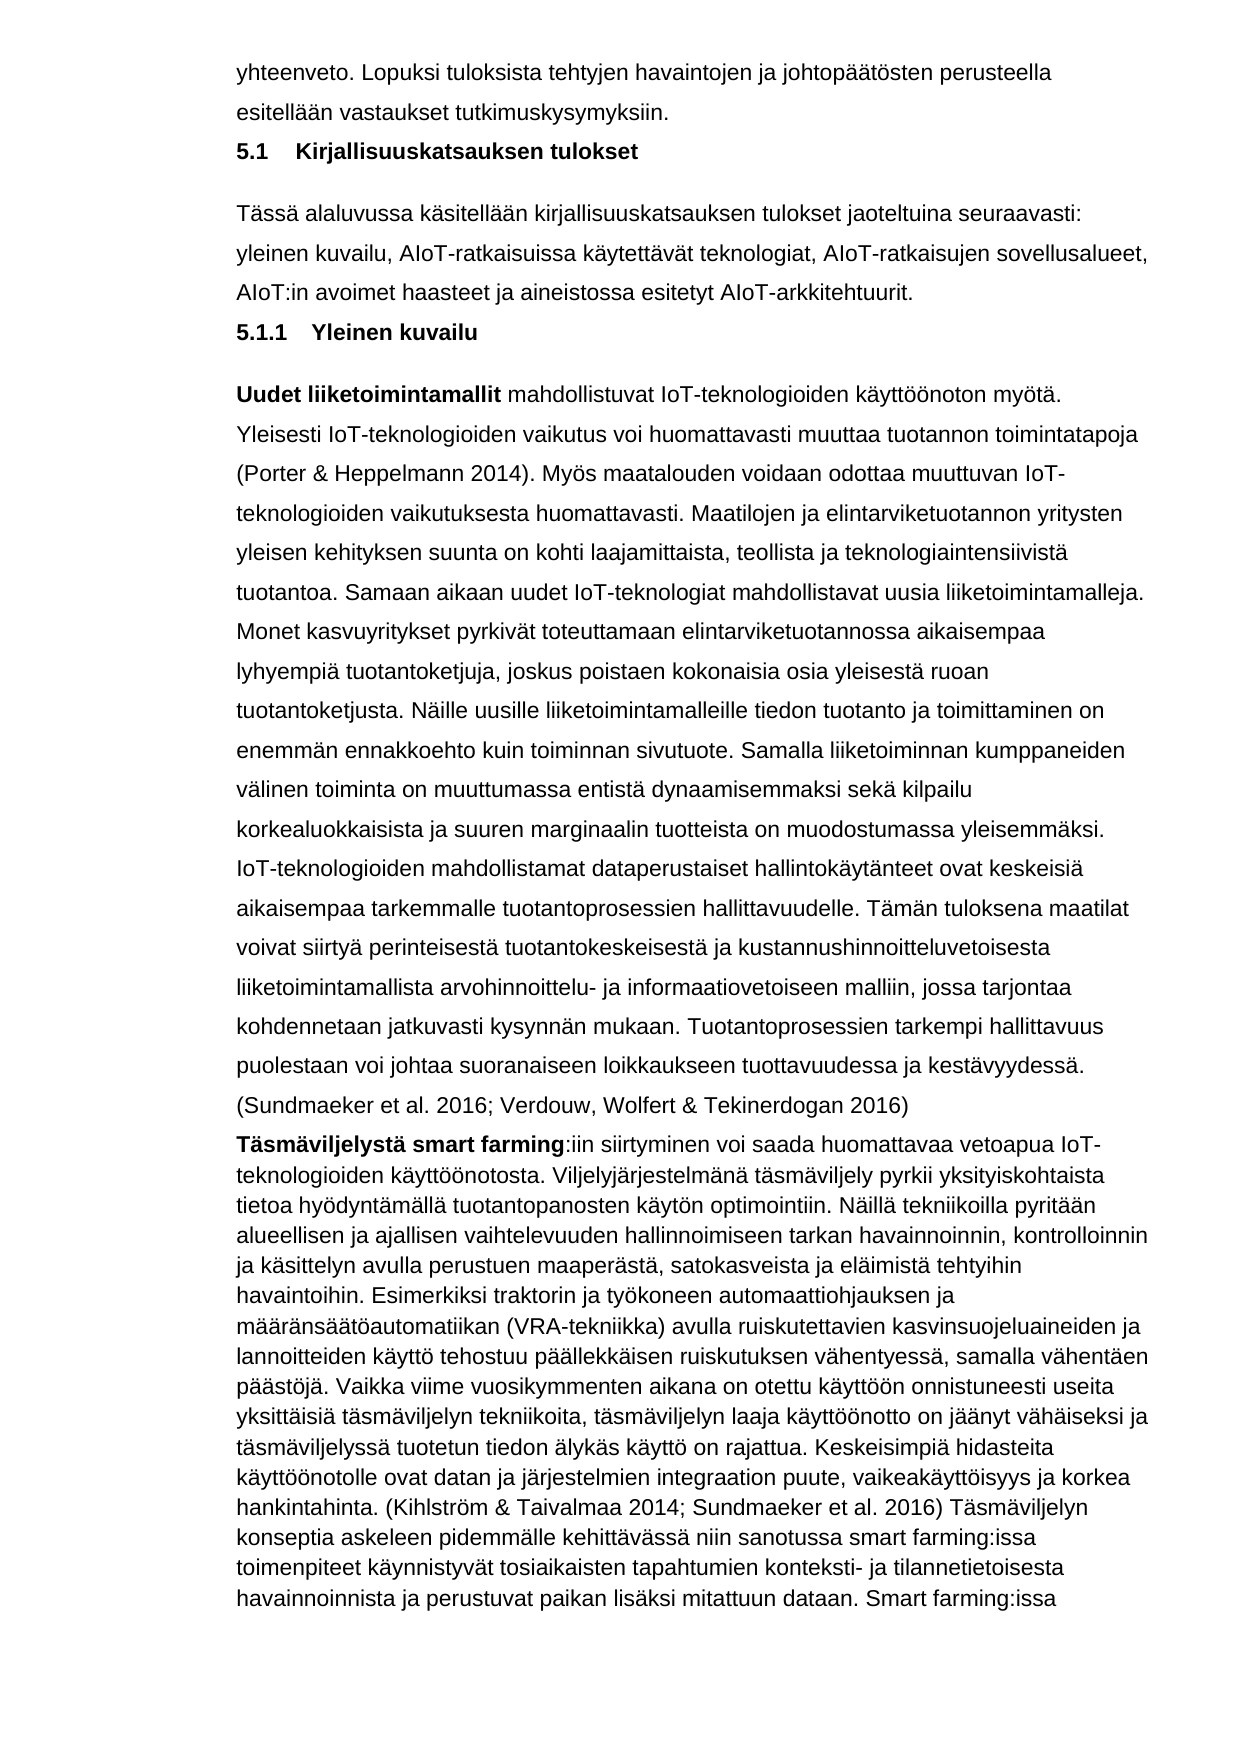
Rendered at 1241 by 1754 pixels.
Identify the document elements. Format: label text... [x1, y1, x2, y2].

subtitle Yleinen kuvailu [236, 319, 1152, 345]
subtitle Kirjallisuuskatsauksen tulokset [236, 138, 1152, 164]
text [236, 1131, 1152, 1611]
